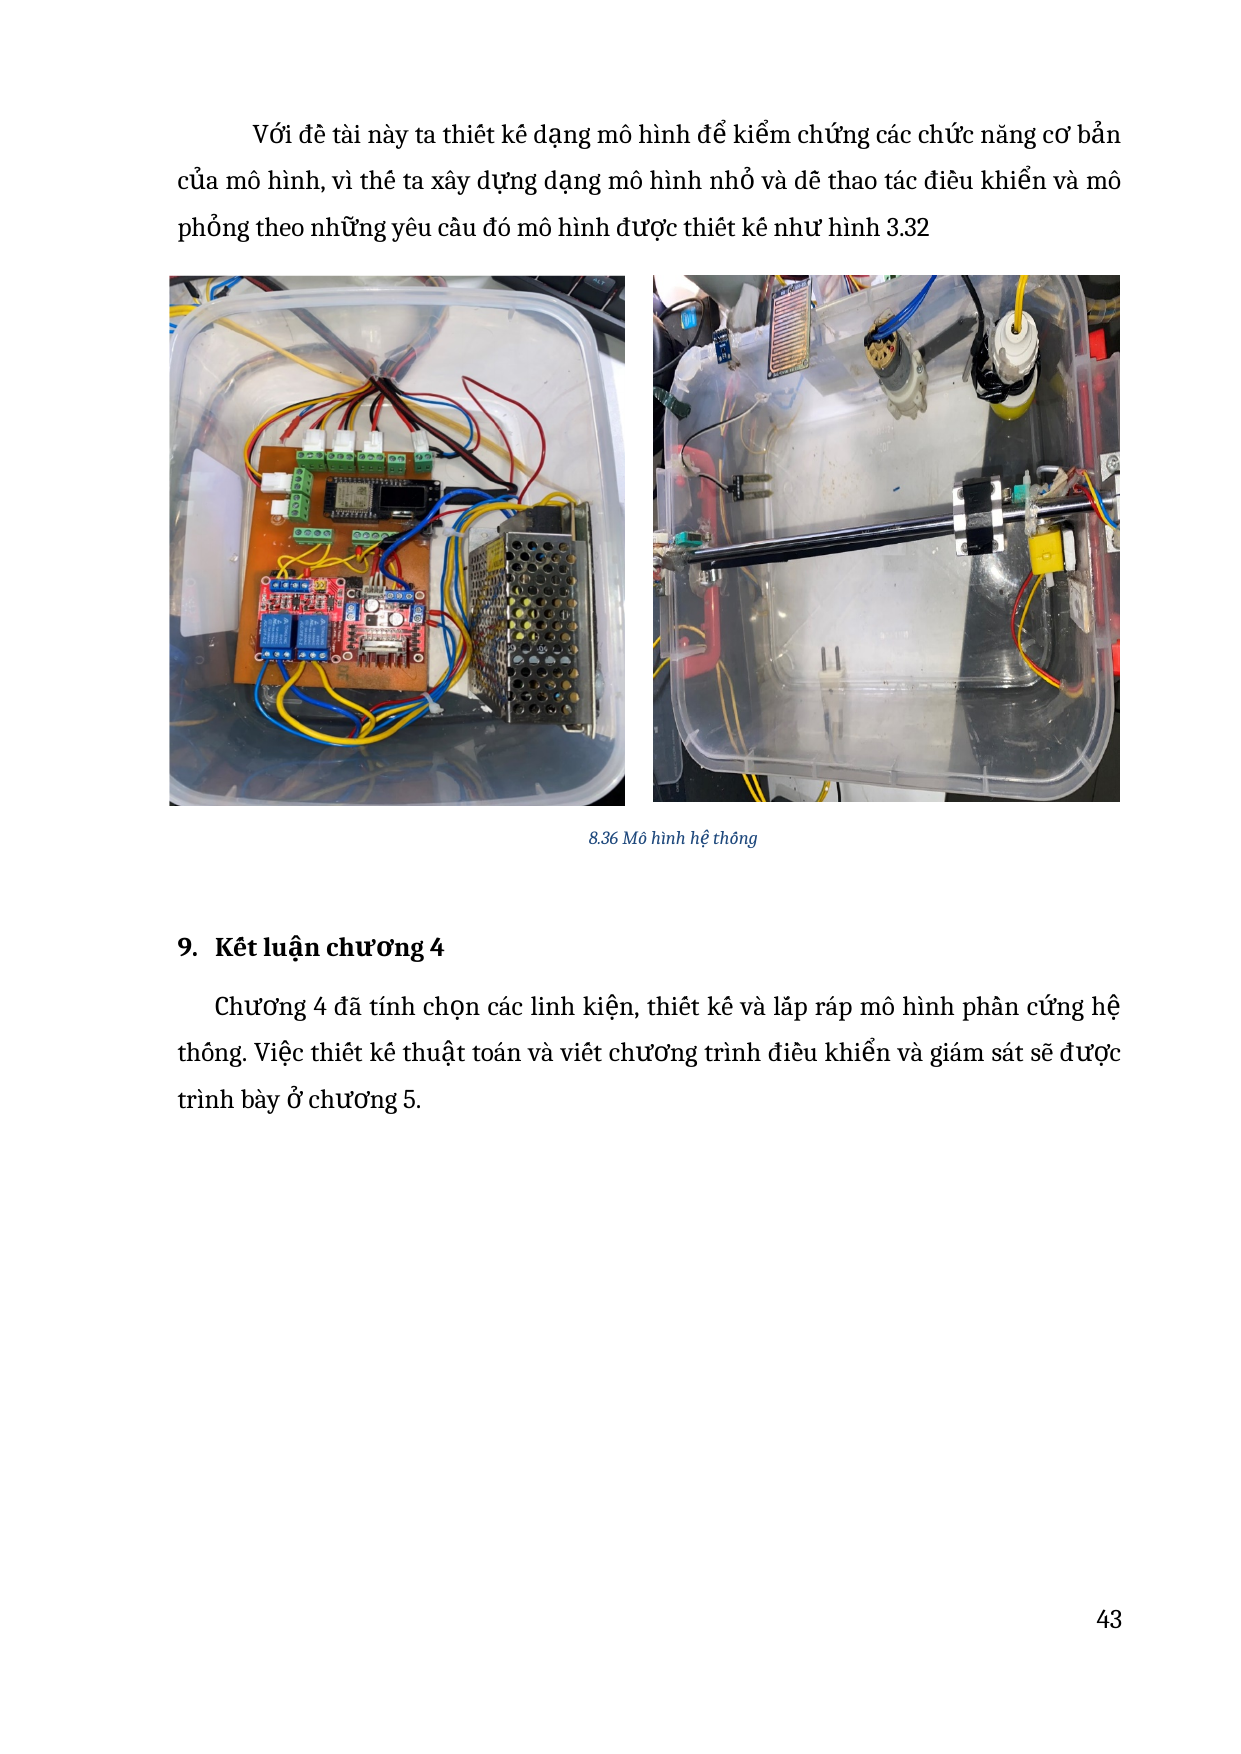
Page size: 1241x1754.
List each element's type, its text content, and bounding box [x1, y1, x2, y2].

text Với đề tài này ta thiết kế dạng mô hình để kiểm chứng các chức năng cơ bản của mô hình, vì thế ta xây dựng dạng mô hình nhỏ và dễ thao tác điều khiển và mô phỏng theo những yêu cầu đó mô hình được thiết kế như hình 3.32 [177, 119, 1122, 243]
picture [170, 276, 625, 806]
picture [653, 275, 1120, 802]
text Chương 4 đã tính chọn các linh kiện, thiết kế và lắp ráp mô hình phần cứng hệ thống. Việc thiết kế thuật toán và viết chương trình điều khiển và giám sát sẽ được trình bày ở chương 5. [177, 991, 1122, 1115]
subtitle Kết luận chương 4 [177, 932, 1122, 963]
